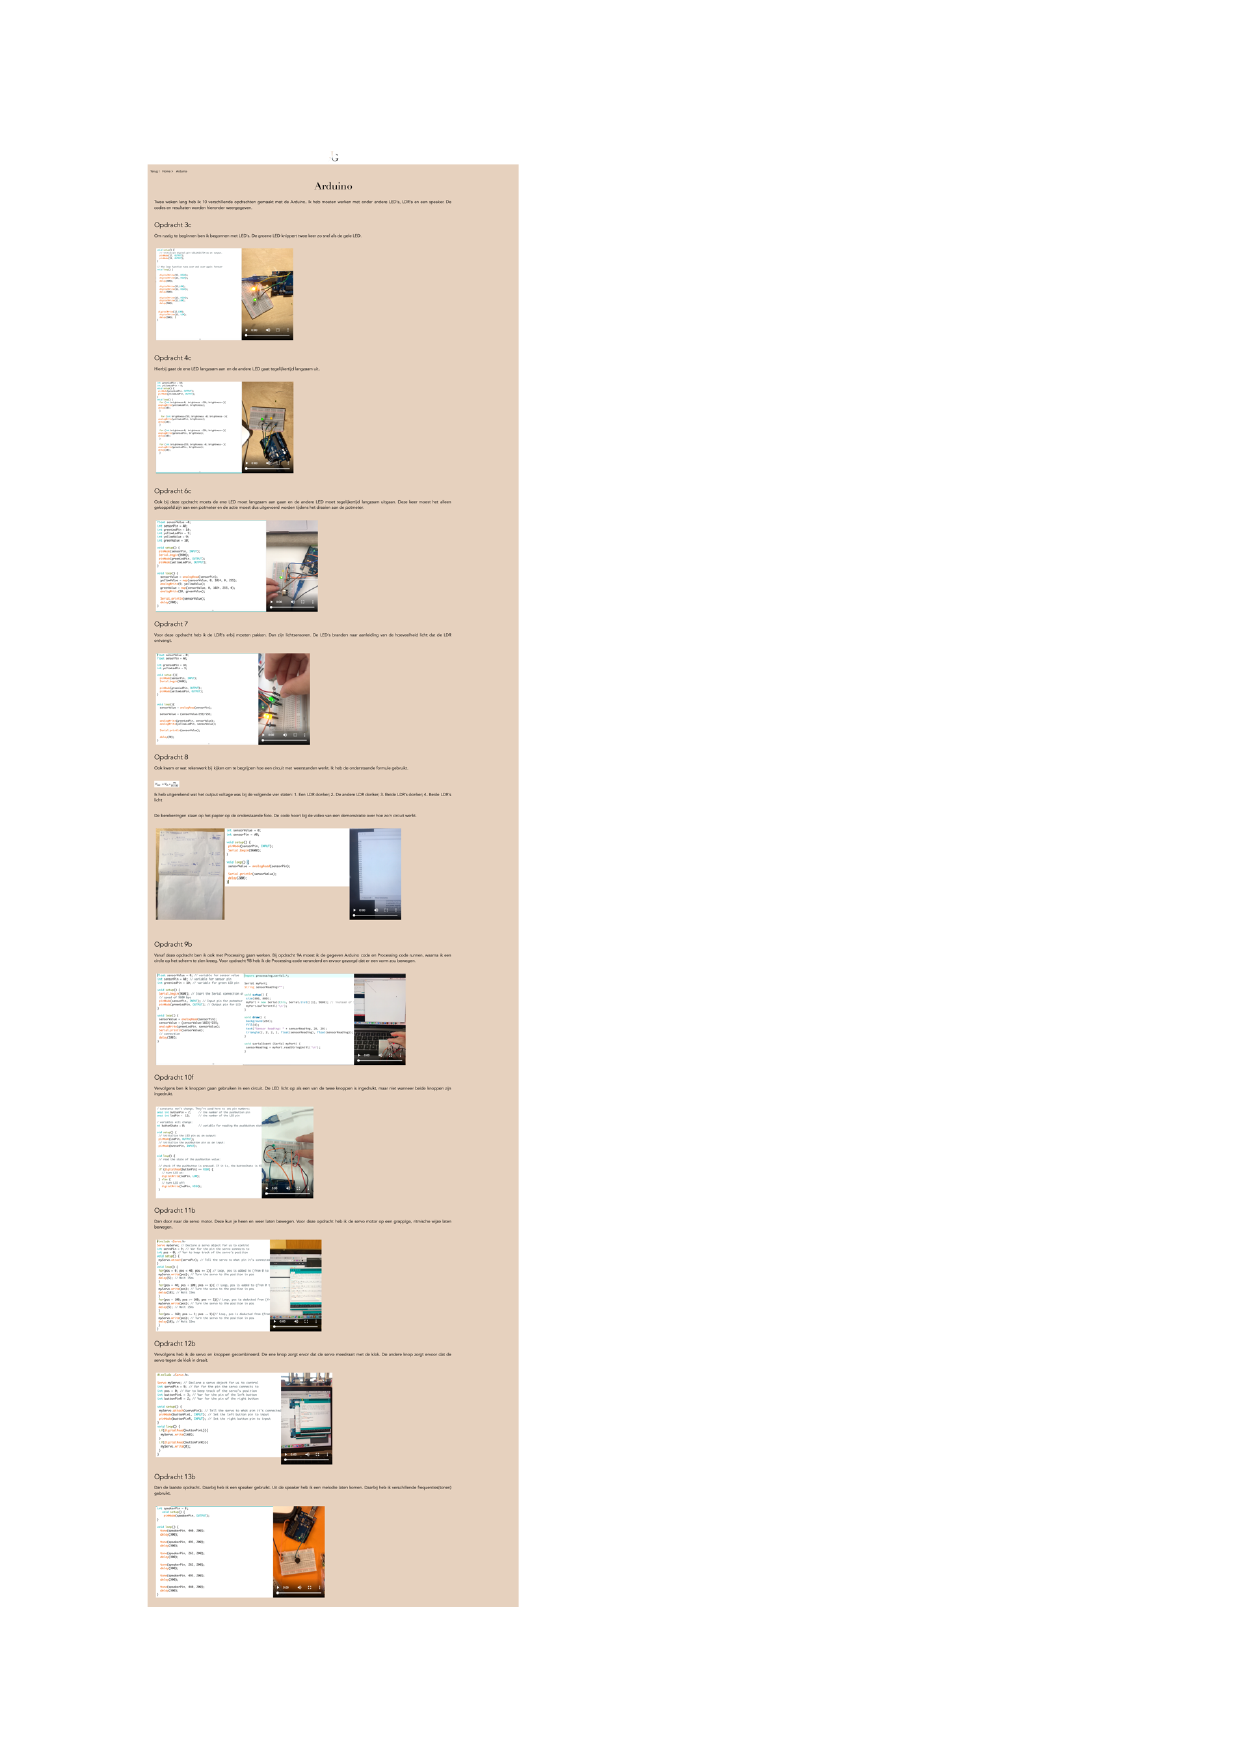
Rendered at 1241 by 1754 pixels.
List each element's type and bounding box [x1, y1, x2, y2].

picture [147, 147, 519, 1607]
